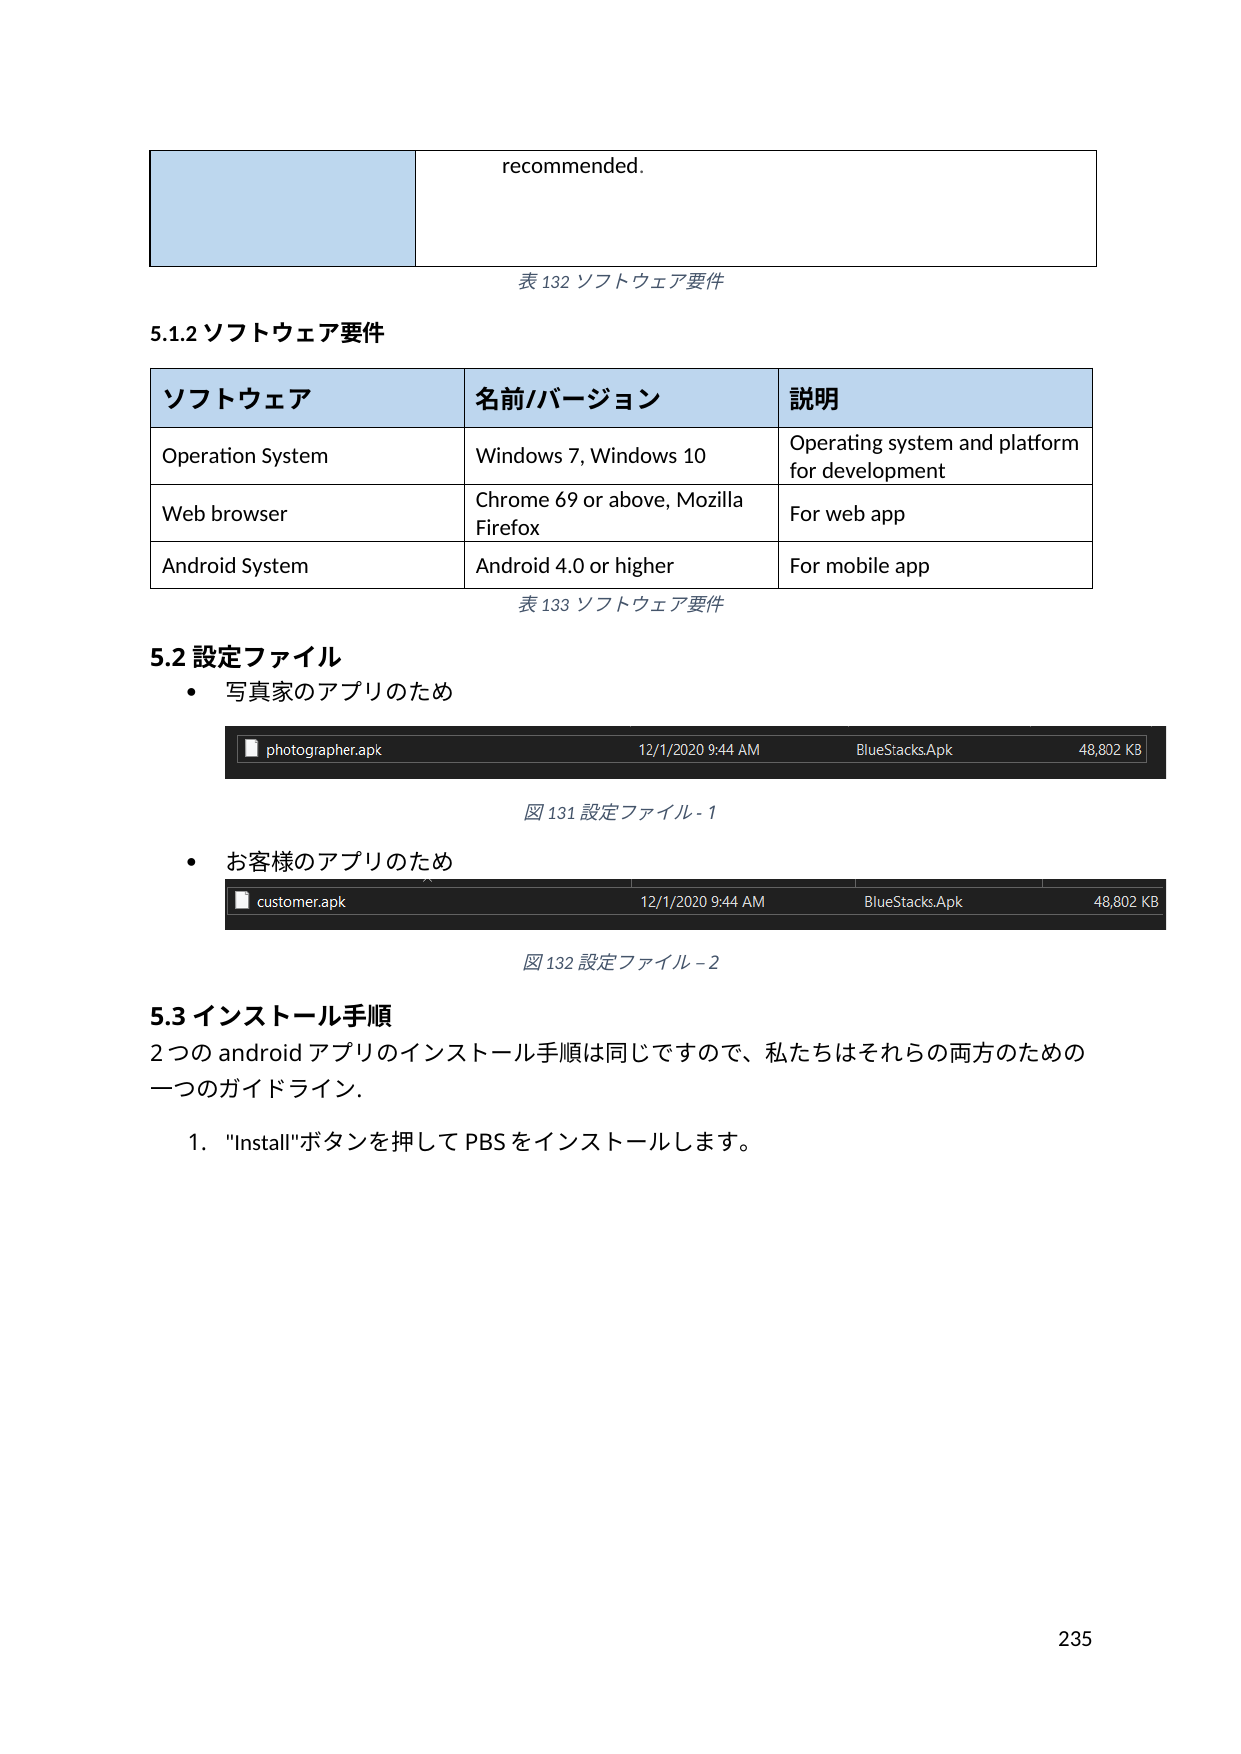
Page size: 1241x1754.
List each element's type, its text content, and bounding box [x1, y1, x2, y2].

subtitle 5.2 設定ファイル [150, 637, 1093, 673]
text 図 132 設定ファイル – 2 [150, 948, 1093, 975]
list "Install"ボタンを押してPBSをインストールします。 [187, 1124, 1093, 1157]
text 2つのandroidアプリのインストール手順は同じですので、私たちはそれらの両方のための一つのガイドライン. [150, 1035, 1093, 1104]
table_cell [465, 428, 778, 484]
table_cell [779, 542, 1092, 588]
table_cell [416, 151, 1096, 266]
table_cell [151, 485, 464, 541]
picture [225, 726, 1167, 779]
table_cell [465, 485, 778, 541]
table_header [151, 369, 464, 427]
text 5.1.2 ソフトウェア要件 [150, 315, 1093, 348]
subtitle 5.3 インストール手順 [150, 996, 1093, 1032]
text 図 131 設定ファイル - 1 [150, 798, 1093, 825]
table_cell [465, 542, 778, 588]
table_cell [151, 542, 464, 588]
list 写真家のアプリのため [187, 676, 1093, 707]
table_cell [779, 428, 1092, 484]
picture [225, 879, 1167, 930]
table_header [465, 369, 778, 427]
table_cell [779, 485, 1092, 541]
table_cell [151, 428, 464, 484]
list お客様のアプリのため [187, 846, 1093, 877]
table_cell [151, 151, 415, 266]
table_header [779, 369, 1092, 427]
